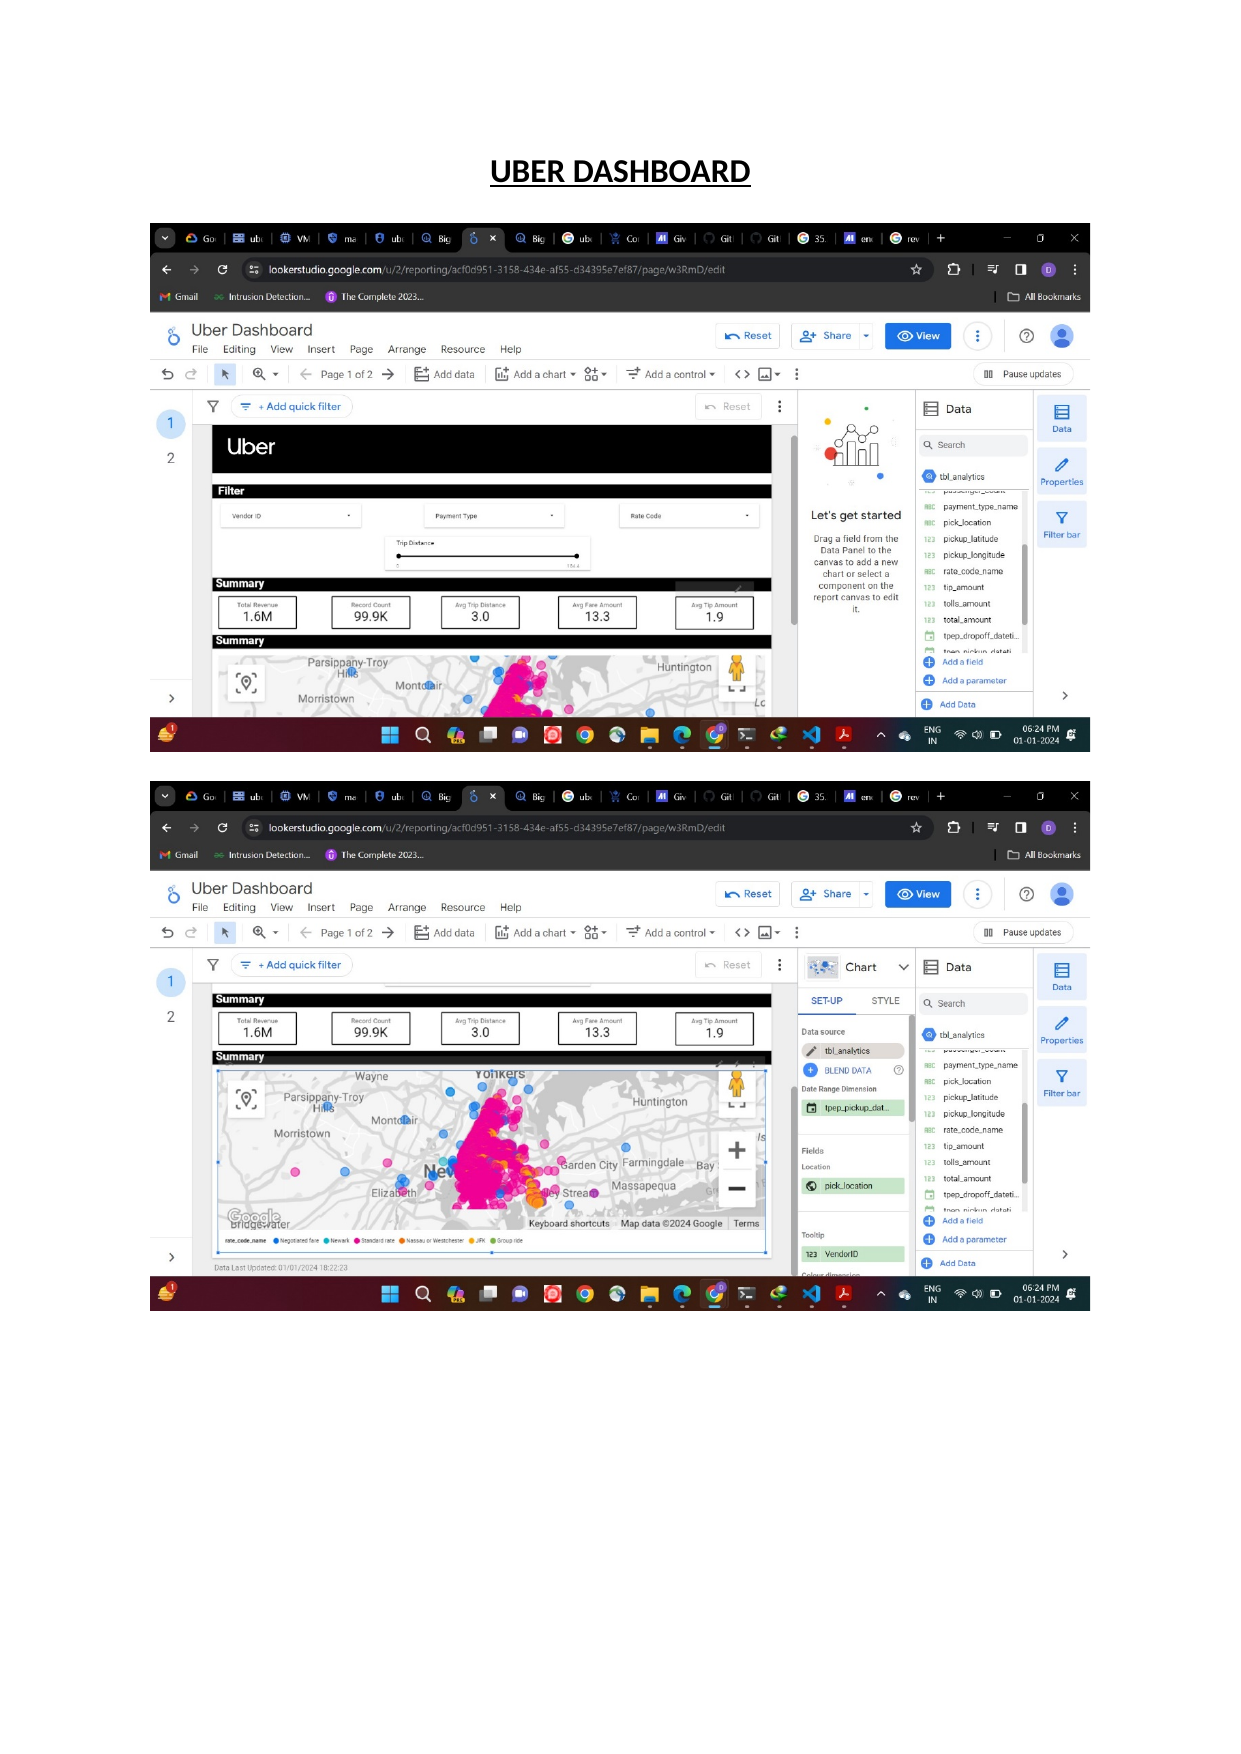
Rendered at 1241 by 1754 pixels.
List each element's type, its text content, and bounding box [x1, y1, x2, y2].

text UBER DASHBOARD [150, 150, 1090, 191]
picture [150, 223, 1091, 752]
picture [150, 781, 1091, 1311]
